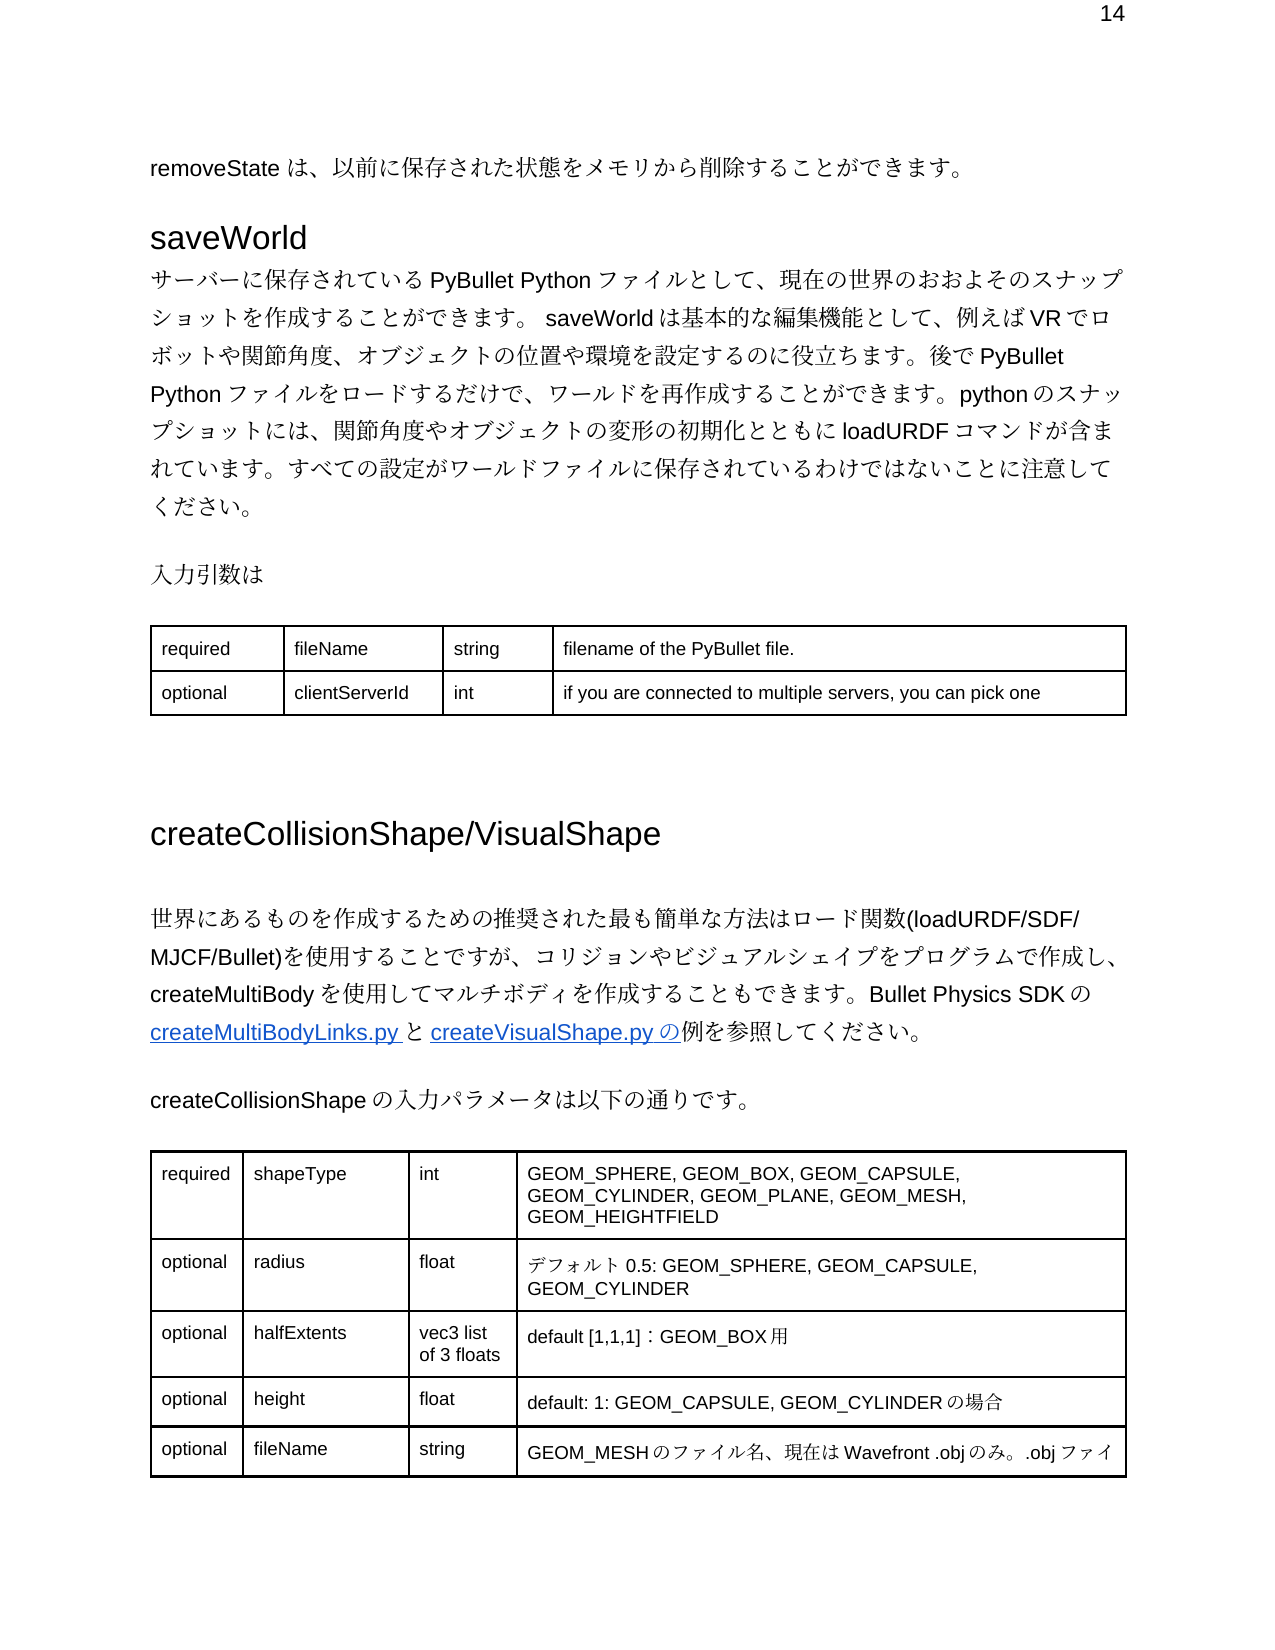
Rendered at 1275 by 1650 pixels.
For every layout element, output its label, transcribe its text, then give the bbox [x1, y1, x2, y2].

table_cell optional [152, 1240, 242, 1309]
text サーバーに保存されているPyBullet Pythonファイルとして、現在の世界のおおよそのスナップショットを作成することができます。 saveWorldは基本的な編集機能として、例えばVRでロボットや関節角度、オブジェクトの位置や環境を設定するのに役立ちます。後でPyBullet Pythonファイルをロードするだけで、ワールドを再作成することができます。pythonのスナップショットには、関節角度やオブジェクトの変形の初期化とともにloadURDFコマンドが含まれています。すべての設定がワールドファイルに保存されているわけではないことに注意してください。 [150, 262, 1125, 522]
table_header fileName [285, 627, 442, 669]
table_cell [518, 1428, 1125, 1475]
table_cell height [244, 1378, 408, 1425]
table_header GEOM_SPHERE, GEOM_BOX, GEOM_CAPSULE, GEOM_CYLINDER, GEOM_PLANE, GEOM_MESH, GEOM_HEIGHTFIELD [518, 1153, 1125, 1238]
text createCollisionShapeの入力パラメータは以下の通りです。 [150, 1082, 1125, 1115]
table_header int [410, 1153, 516, 1238]
table_cell int [444, 672, 552, 714]
text saveWorld [150, 218, 1125, 256]
table_header required [152, 627, 283, 669]
table_cell fileName [244, 1428, 408, 1475]
table_cell halfExtents [244, 1312, 408, 1376]
subtitle createCollisionShape/VisualShape [150, 814, 1125, 852]
text removeState は、以前に保存された状態をメモリから削除することができます。 [150, 150, 1125, 183]
table_cell optional [152, 1312, 242, 1376]
table_cell float [410, 1240, 516, 1309]
table_header shapeType [244, 1153, 408, 1238]
text 世界にあるものを作成するための推奨された最も簡単な方法はロード関数(loadURDF/SDF/MJCF/Bullet)を使用することですが、コリジョンやビジュアルシェイプをプログラムで作成し、createMultiBodyを使用してマルチボディを作成することもできます。Bullet Physics SDKのcreateMultiBodyLinks.pyとcreateVisualShape.pyの例を参照してください。 [150, 901, 1125, 1047]
table_cell default: 1: GEOM_CAPSULE, GEOM_CYLINDERの場合 [518, 1378, 1125, 1425]
table_cell radius [244, 1240, 408, 1309]
table_header required [152, 1153, 242, 1238]
table_cell デフォルト 0.5: GEOM_SPHERE, GEOM_CAPSULE, GEOM_CYLINDER [518, 1240, 1125, 1309]
table_cell default [1,1,1]：GEOM_BOX用 [518, 1312, 1125, 1376]
table_header filename of the PyBullet file. [554, 627, 1125, 669]
table_cell clientServerId [285, 672, 442, 714]
table_cell optional [152, 1428, 242, 1475]
table_cell string [410, 1428, 516, 1475]
table_cell if you are connected to multiple servers, you can pick one [554, 672, 1125, 714]
table_cell optional [152, 1378, 242, 1425]
table_cell vec3 list of 3 floats [410, 1312, 516, 1376]
text 入力引数は [150, 557, 1125, 590]
table_cell float [410, 1378, 516, 1425]
table_header string [444, 627, 552, 669]
table_cell optional [152, 672, 283, 714]
